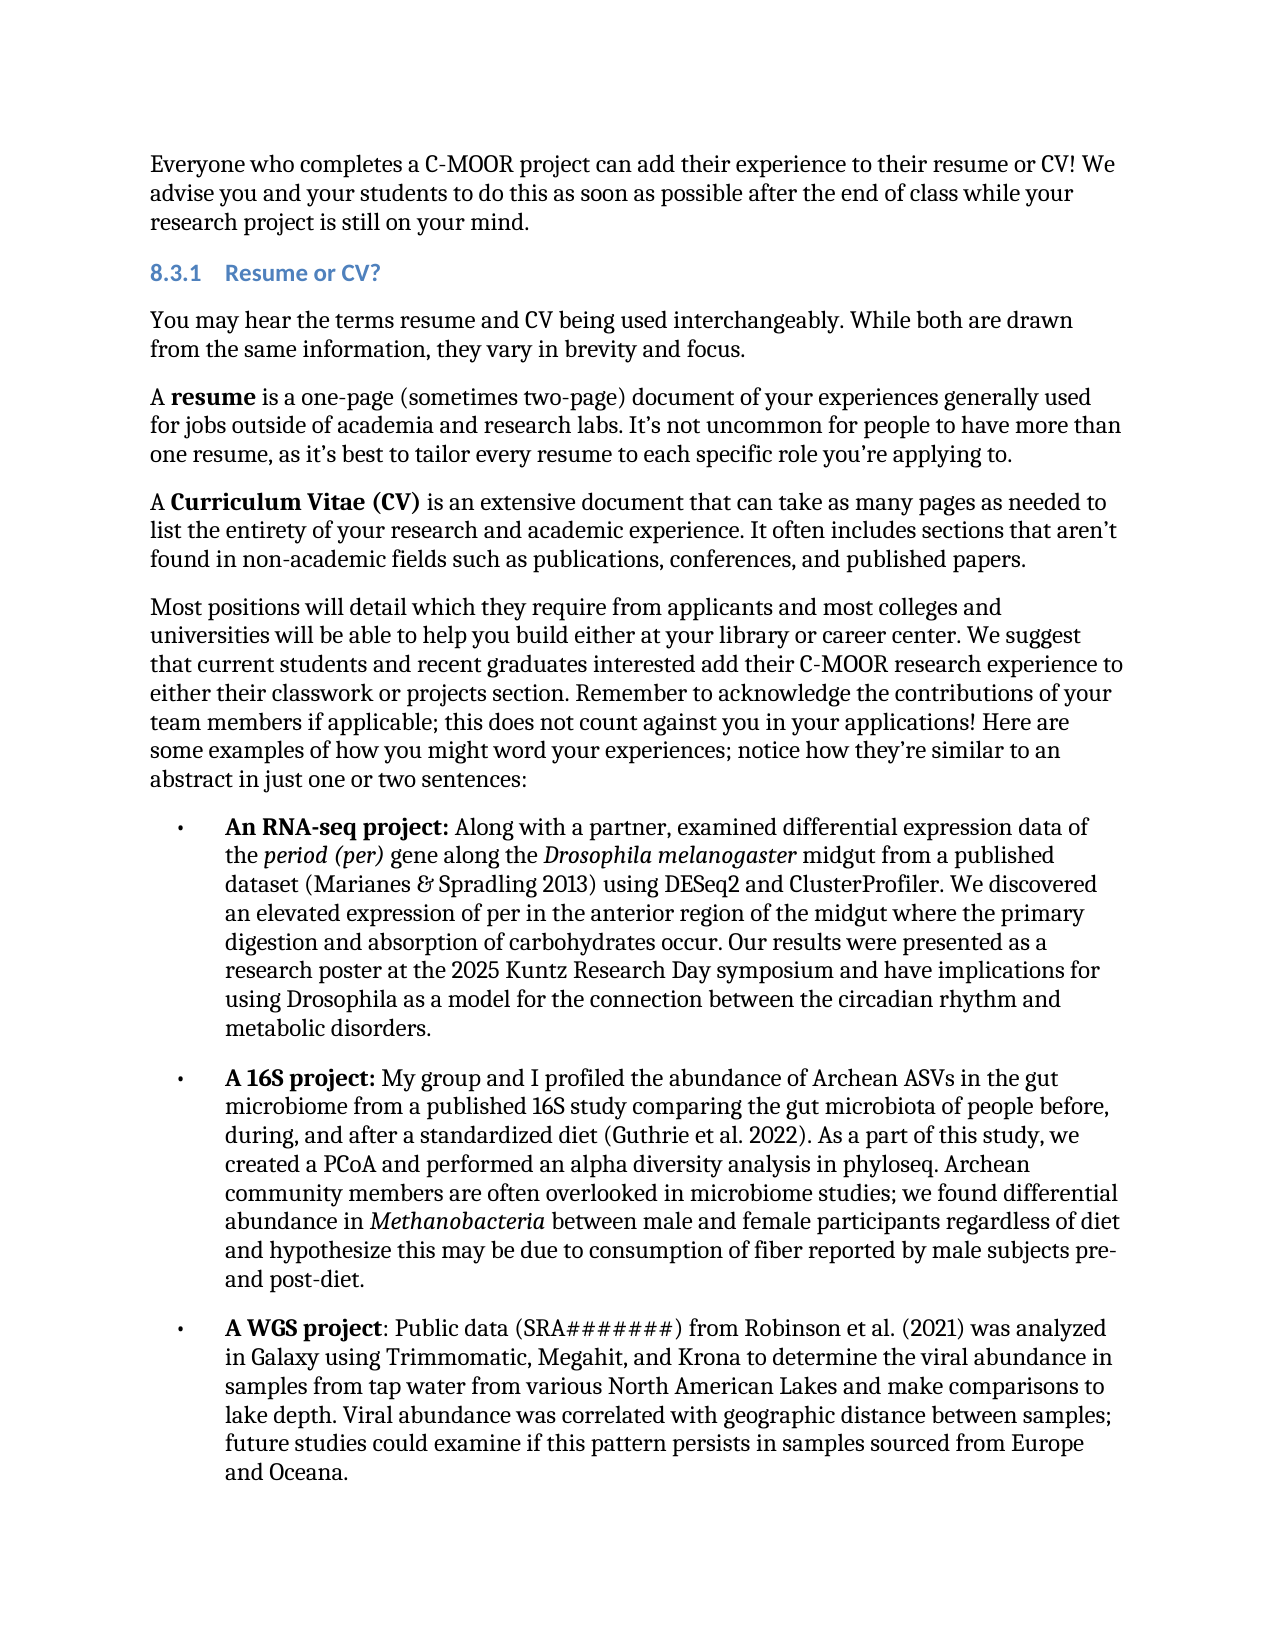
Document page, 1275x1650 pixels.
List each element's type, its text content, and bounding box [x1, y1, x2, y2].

text Most positions will detail which they require from applicants and most colleges and universities will be able to help you build either at your library or career center. We suggest that current students and recent graduates interested add their C-MOOR research experience to either their classwork or projects section. Remember to acknowledge the contributions of your team members if applicable; this does not count against you in your applications! Here are some examples of how you might word your experiences; notice how they’re similar to an abstract in just one or two sentences: [150, 593, 1125, 794]
text A Curriculum Vitae (CV) is an extensive document that can take as many pages as needed to list the entirety of your research and academic experience. It often includes sections that aren’t found in non-academic fields such as publications, conferences, and published papers. [150, 488, 1125, 574]
list A 16S project: My group and I profiled the abundance of Archean ASVs in the gut microbiome from a published 16S study comparing the gut microbiota of people before, during, and after a standardized diet (Guthrie et al. 2022). As a part of this study, we created a PCoA and performed an alpha diversity analysis in phyloseq. Archean community members are often overlooked in microbiome studies; we found differential abundance in Methanobacteria between male and female participants regardless of diet and hypothesize this may be due to consumption of fiber reported by male subjects pre- and post-diet. [175, 1063, 1125, 1293]
subtitle 8.3.1 Resume or CV? [150, 257, 1125, 288]
list A WGS project: Public data (SRA#######) from Robinson et al. (2021) was analyzed in Galaxy using Trimmomatic, Megahit, and Krona to determine the viral abundance in samples from tap water from various North American Lakes and make comparisons to lake depth. Viral abundance was correlated with geographic distance between samples; future studies could examine if this pattern persists in samples sourced from Europe and Oceana. [175, 1314, 1125, 1487]
text You may hear the terms resume and CV being used interchangeably. While both are drawn from the same information, they vary in brevity and focus. [150, 306, 1125, 364]
text Everyone who completes a C-MOOR project can add their experience to their resume or CV! We advise you and your students to do this as soon as possible after the end of class while your research project is still on your mind. [150, 150, 1125, 236]
list An RNA-seq project: Along with a partner, examined differential expression data of the period (per) gene along the Drosophila melanogaster midgut from a published dataset (Marianes & Spradling 2013) using DESeq2 and ClusterProfiler. We discovered an elevated expression of per in the anterior region of the midgut where the primary digestion and absorption of carbohydrates occur. Our results were presented as a research poster at the 2025 Kuntz Research Day symposium and have implications for using Drosophila as a model for the connection between the circadian rhythm and metabolic disorders. [175, 813, 1125, 1043]
text A resume is a one-page (sometimes two-page) document of your experiences generally used for jobs outside of academia and research labs. It’s not uncommon for people to have more than one resume, as it’s best to tailor every resume to each specific role you’re applying to. [150, 383, 1125, 469]
